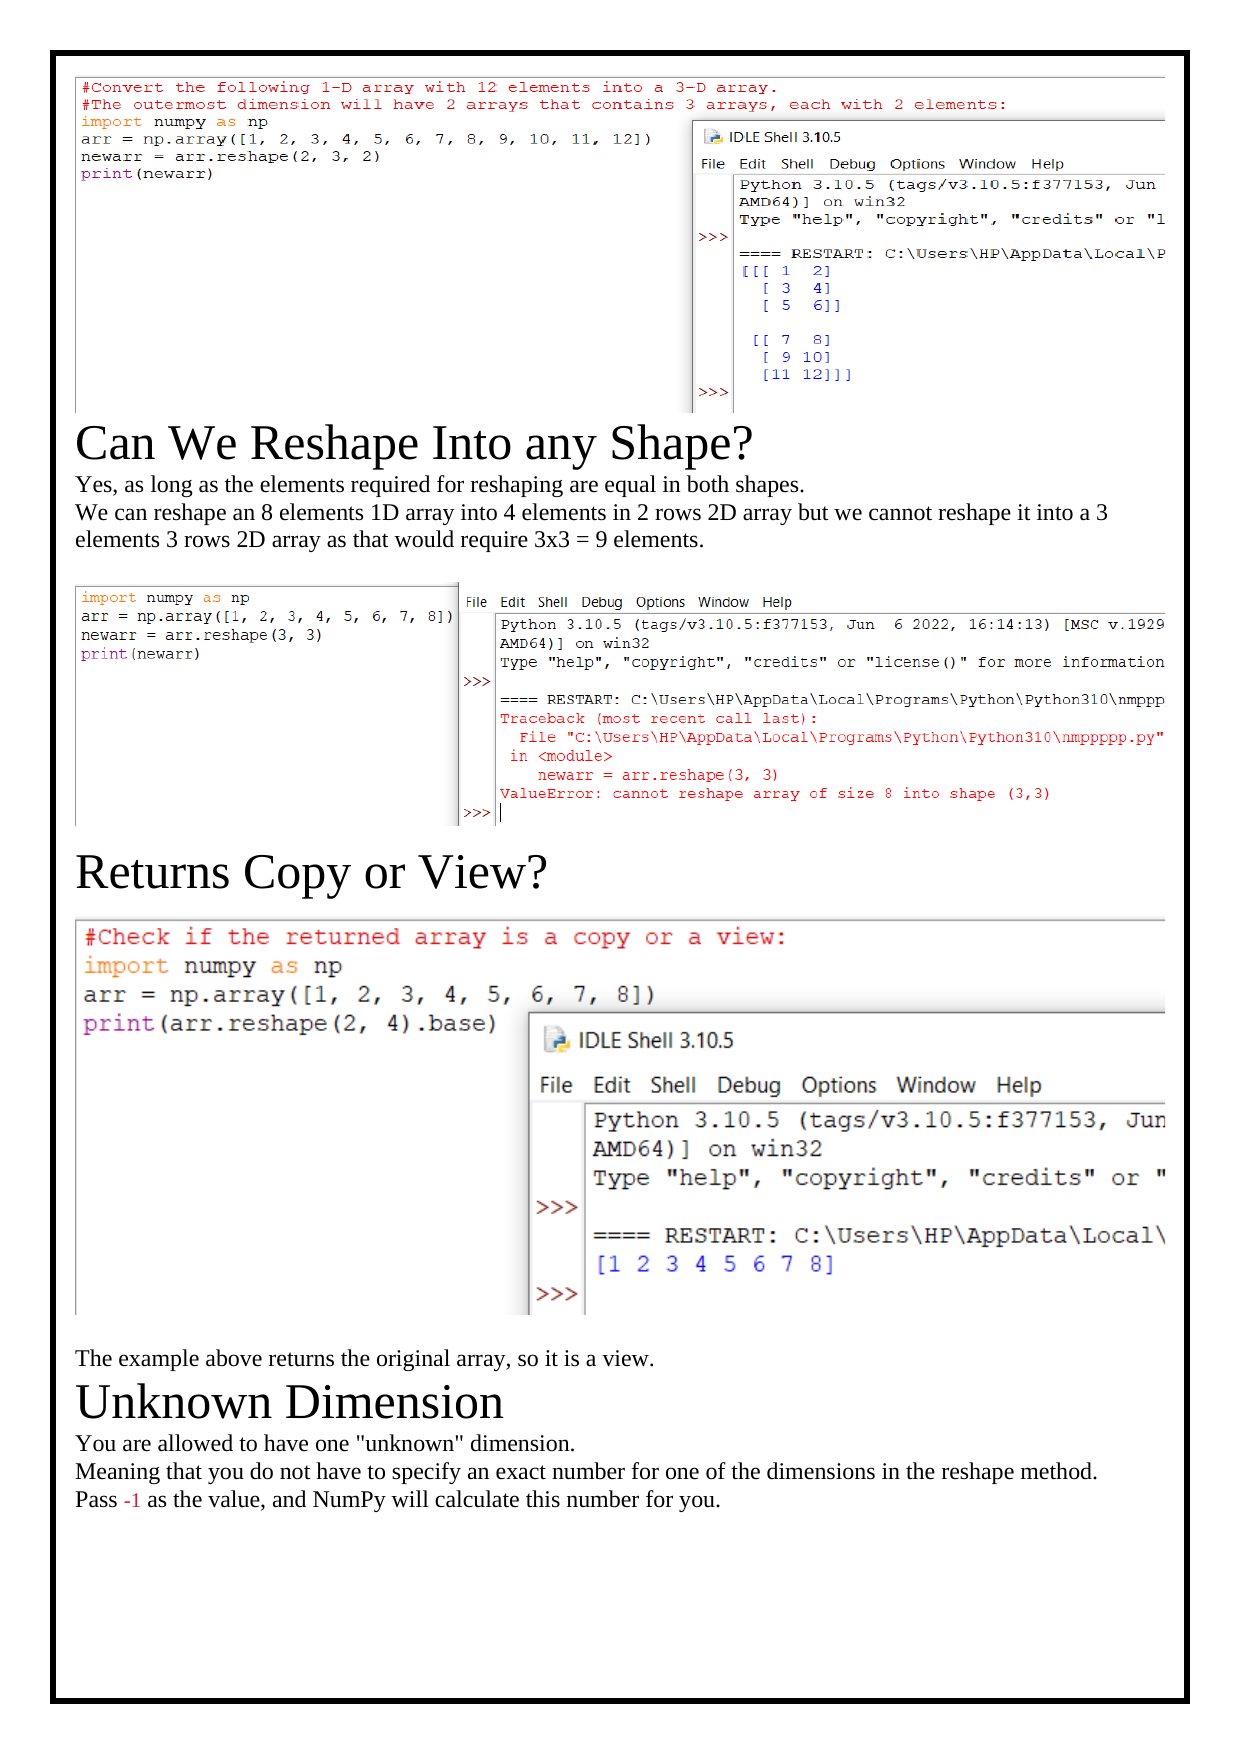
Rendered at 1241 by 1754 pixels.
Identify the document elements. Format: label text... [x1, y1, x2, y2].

text We can reshape an 8 elements 1D array into 4 elements in 2 rows 2D array but we cannot reshape it into a 3 elements 3 rows 2D array as that would require 3x3 = 9 elements. [75, 498, 1165, 553]
picture [75, 582, 1166, 826]
subtitle Returns Copy or View? [75, 841, 1165, 899]
text The example above returns the original array, so it is a view. [75, 1344, 1165, 1372]
text You are allowed to have one "unknown" dimension. [75, 1429, 1165, 1457]
picture [75, 914, 1166, 1315]
subtitle Can We Reshape Into any Shape? [75, 413, 1165, 470]
text Yes, as long as the elements required for reshaping are equal in both shapes. [75, 470, 1165, 498]
subtitle Unknown Dimension [75, 1372, 1165, 1429]
text Meaning that you do not have to specify an exact number for one of the dimensions in the reshape method. [75, 1457, 1165, 1485]
picture [75, 75, 1166, 413]
text Pass -1 as the value, and NumPy will calculate this number for you. [75, 1485, 1165, 1512]
